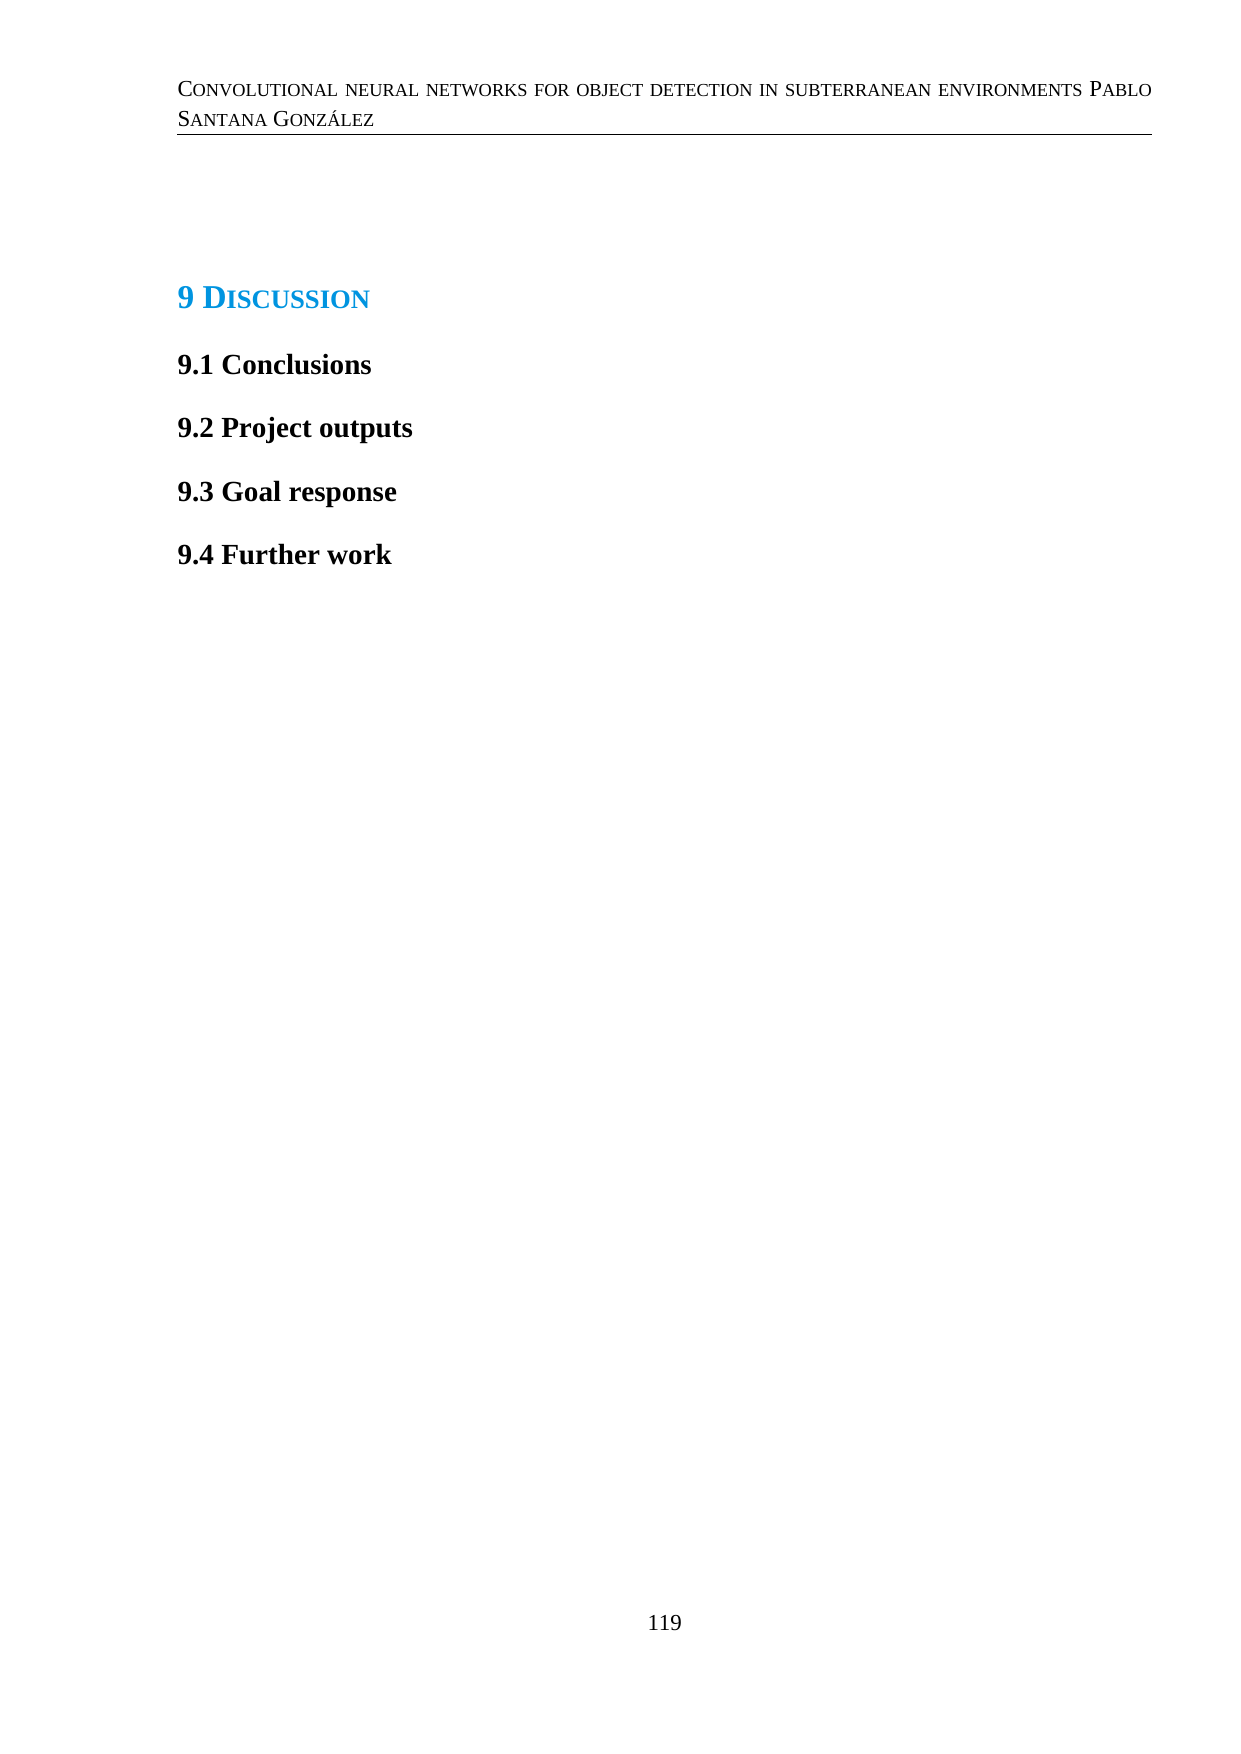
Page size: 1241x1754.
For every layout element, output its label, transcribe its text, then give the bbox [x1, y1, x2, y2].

subtitle Goal response [177, 474, 1152, 507]
subtitle Project outputs [177, 410, 1152, 444]
subtitle Discussion [177, 278, 1152, 316]
subtitle Further work [177, 537, 1152, 571]
subtitle Conclusions [177, 347, 1152, 380]
